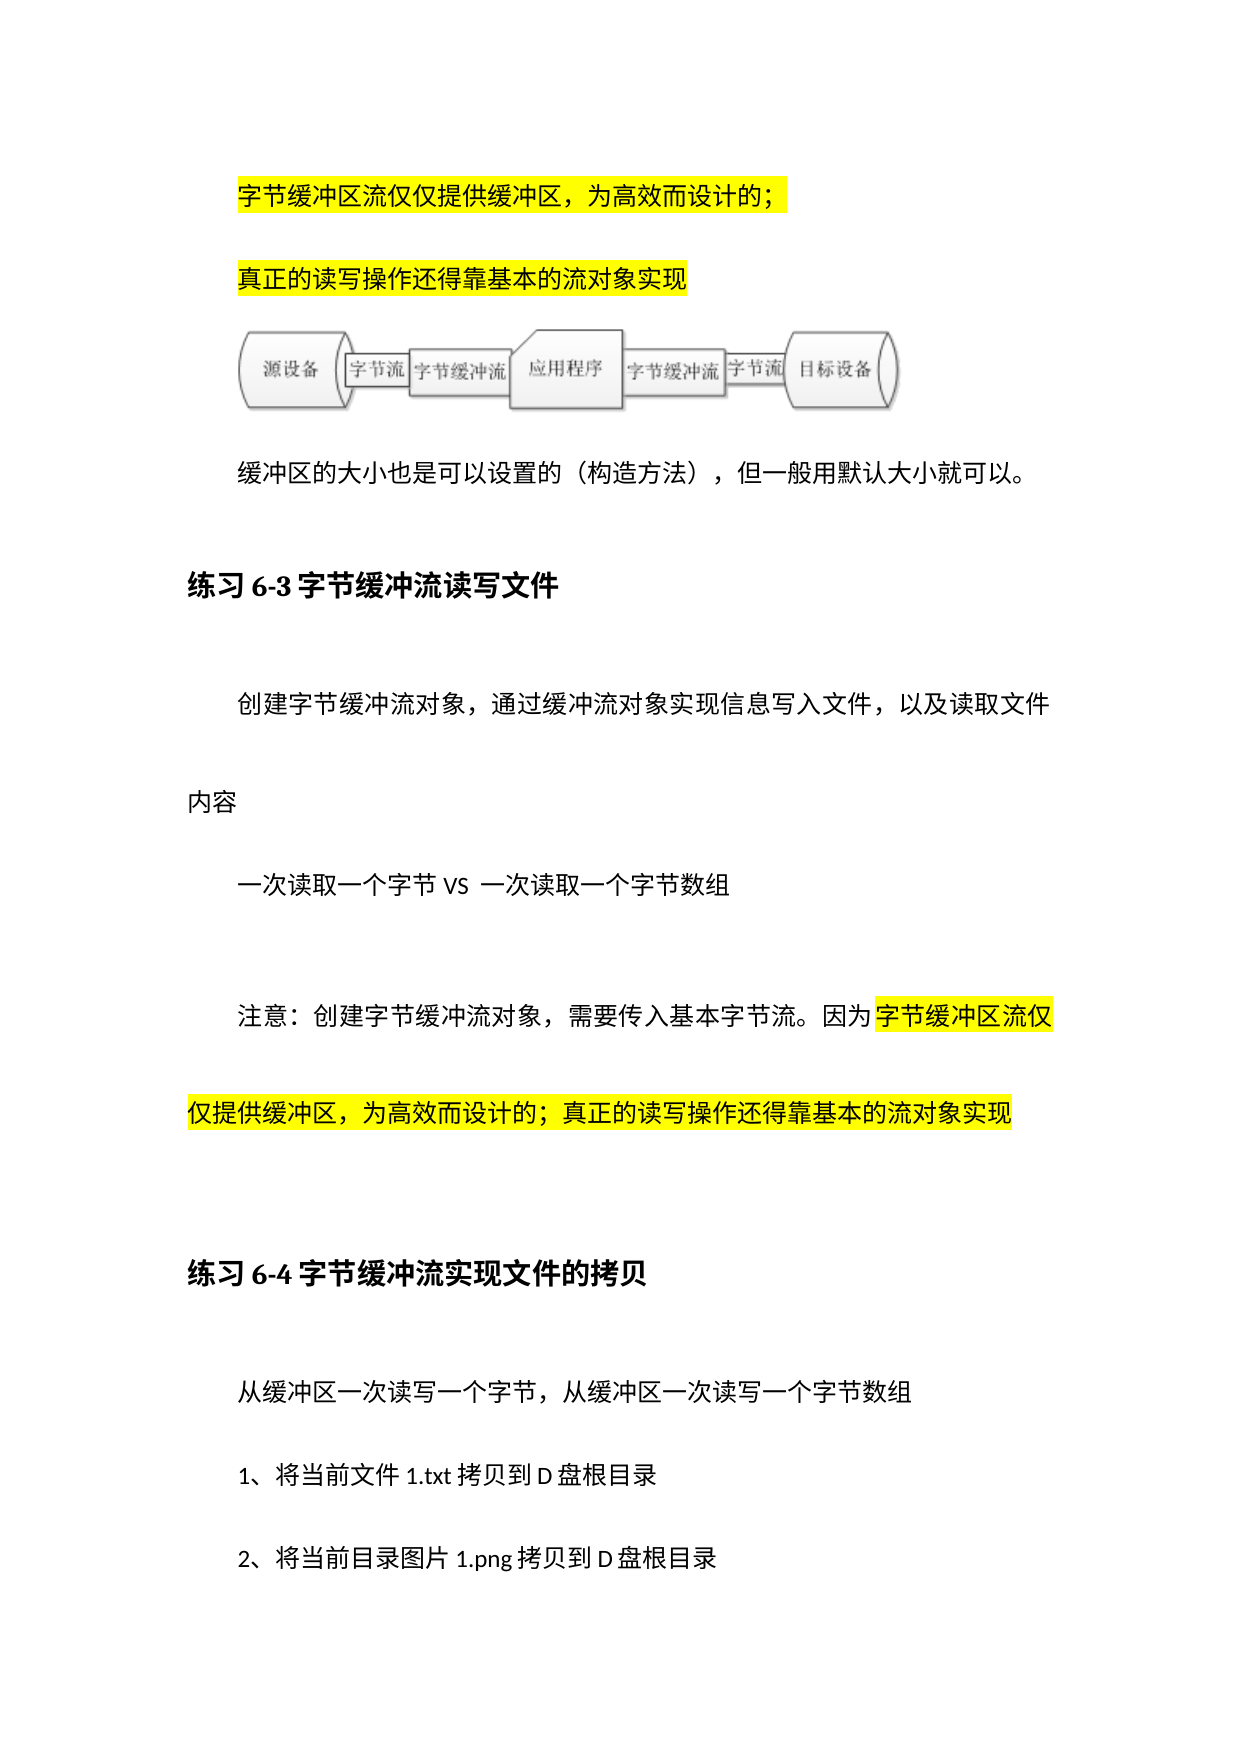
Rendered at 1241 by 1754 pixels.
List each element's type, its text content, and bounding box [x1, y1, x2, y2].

text 从缓冲区一次读写一个字节，从缓冲区一次读写一个字节数组 [187, 1358, 1053, 1423]
picture [237, 328, 905, 416]
subtitle 练习6-3字节缓冲流读写文件 [187, 551, 1053, 616]
text 缓冲区的大小也是可以设置的（构造方法），但一般用默认大小就可以。 [187, 439, 1053, 504]
subtitle 练习6-4字节缓冲流实现文件的拷贝 [187, 1239, 1053, 1304]
text 一次读取一个字节 VS 一次读取一个字节数组 [187, 851, 1053, 916]
text 字节缓冲区流仅仅提供缓冲区，为高效而设计的； [187, 162, 1053, 227]
text 2、将当前目录图片1.png拷贝到D盘根目录 [187, 1524, 1053, 1589]
text 注意：创建字节缓冲流对象，需要传入基本字节流。因为字节缓冲区流仅仅提供缓冲区，为高效而设计的；真正的读写操作还得靠基本的流对象实现 [187, 982, 1053, 1144]
text 创建字节缓冲流对象，通过缓冲流对象实现信息写入文件，以及读取文件内容 [187, 670, 1053, 833]
text 真正的读写操作还得靠基本的流对象实现 [187, 245, 1053, 310]
text 1、将当前文件1.txt拷贝到D盘根目录 [187, 1441, 1053, 1506]
